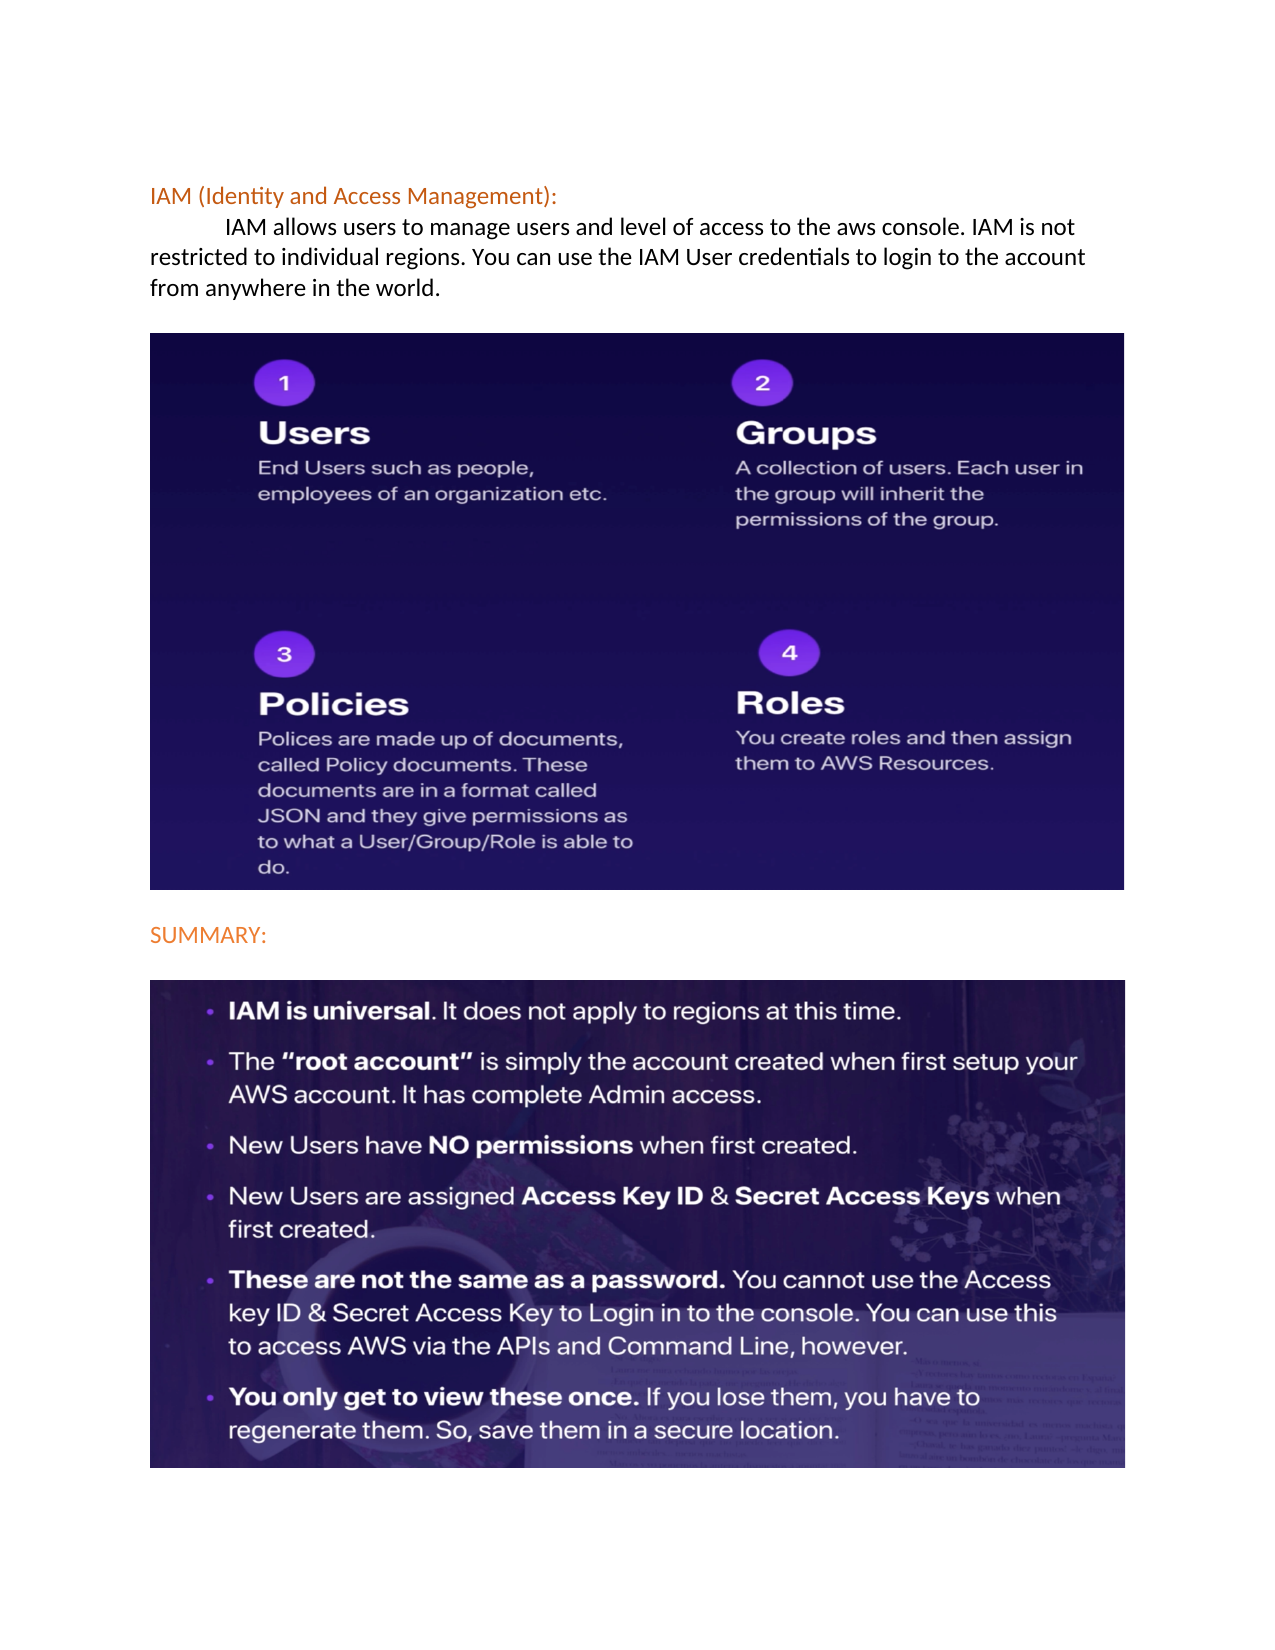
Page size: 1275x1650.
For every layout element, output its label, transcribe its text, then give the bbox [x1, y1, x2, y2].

text IAM allows users to manage users and level of access to the aws console. IAM is not restricted to individual regions. You can use the IAM User credentials to login to the account from anywhere in the world. [150, 211, 1125, 303]
text IAM (Identity and Access Management): [150, 181, 1125, 211]
text SUMMARY: [150, 920, 1125, 950]
picture [150, 333, 1125, 890]
picture [150, 980, 1125, 1468]
